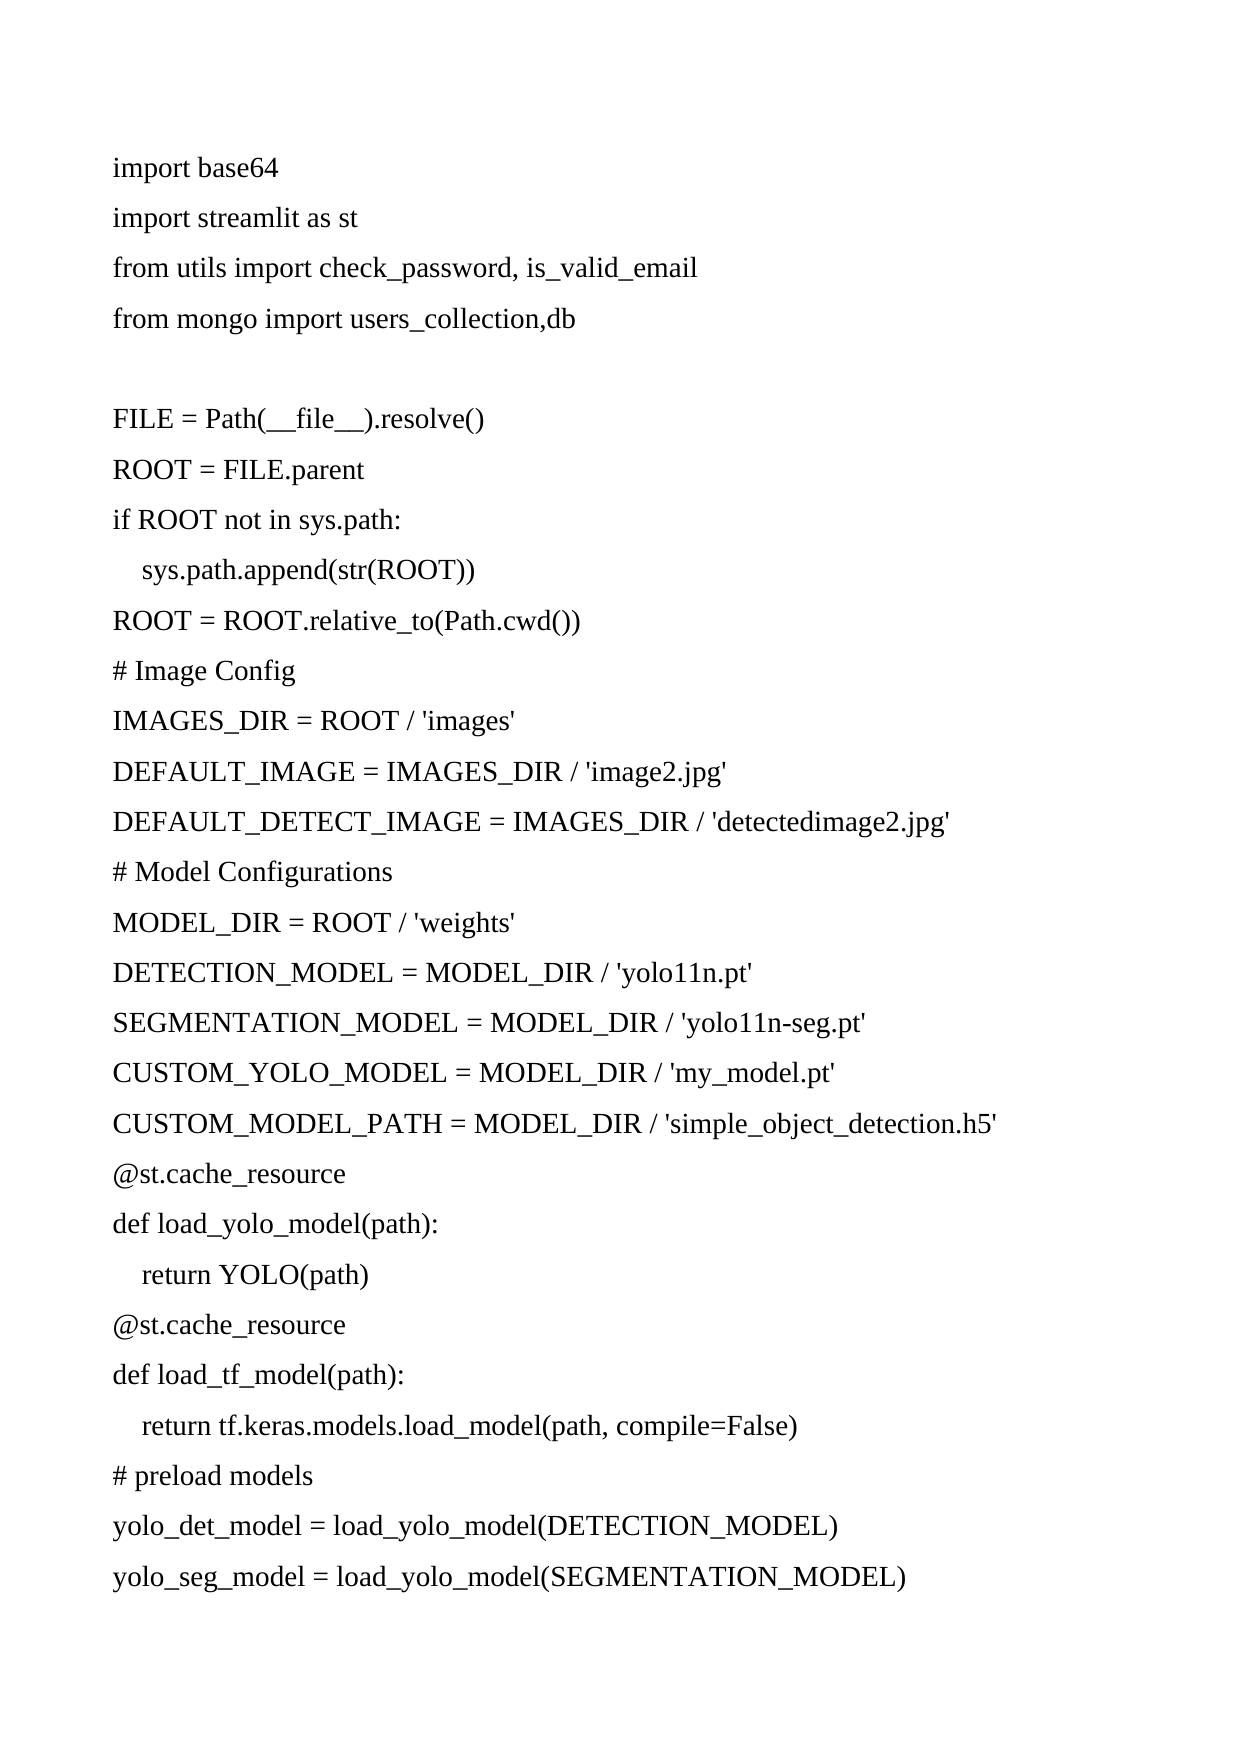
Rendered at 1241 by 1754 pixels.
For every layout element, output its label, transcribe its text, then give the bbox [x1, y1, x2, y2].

text FILE = Path(__file__).resolve() [112, 402, 1128, 435]
text from mongo import users_collection,db [112, 301, 1128, 334]
text ROOT = ROOT.relative_to(Path.cwd()) [112, 603, 1128, 636]
text sys.path.append(str(ROOT)) [112, 552, 1128, 586]
text yolo_det_model = load_yolo_model(DETECTION_MODEL) [112, 1508, 1128, 1542]
text return YOLO(path) [112, 1257, 1128, 1290]
text @st.cache_resource [112, 1156, 1128, 1190]
text CUSTOM_MODEL_PATH = MODEL_DIR / 'simple_object_detection.h5' [112, 1106, 1128, 1139]
text DEFAULT_IMAGE = IMAGES_DIR / 'image2.jpg' [112, 754, 1128, 787]
text CUSTOM_YOLO_MODEL = MODEL_DIR / 'my_model.pt' [112, 1056, 1128, 1089]
text @st.cache_resource [112, 1307, 1128, 1341]
text import base64 [112, 150, 1128, 183]
text ROOT = FILE.parent [112, 452, 1128, 485]
text MODEL_DIR = ROOT / 'weights' [112, 905, 1128, 938]
text DEFAULT_DETECT_IMAGE = IMAGES_DIR / 'detectedimage2.jpg' [112, 804, 1128, 838]
text # Image Config [112, 653, 1128, 687]
text def load_tf_model(path): [112, 1357, 1128, 1391]
text IMAGES_DIR = ROOT / 'images' [112, 703, 1128, 737]
text SEGMENTATION_MODEL = MODEL_DIR / 'yolo11n-seg.pt' [112, 1005, 1128, 1039]
text from utils import check_password, is_valid_email [112, 251, 1128, 284]
text # Model Configurations [112, 854, 1128, 888]
text DETECTION_MODEL = MODEL_DIR / 'yolo11n.pt' [112, 955, 1128, 988]
text import streamlit as st [112, 200, 1128, 234]
text # preload models [112, 1458, 1128, 1492]
text if ROOT not in sys.path: [112, 502, 1128, 536]
text return tf.keras.models.load_model(path, compile=False) [112, 1408, 1128, 1441]
text yolo_seg_model = load_yolo_model(SEGMENTATION_MODEL) [112, 1559, 1128, 1592]
text def load_yolo_model(path): [112, 1207, 1128, 1240]
